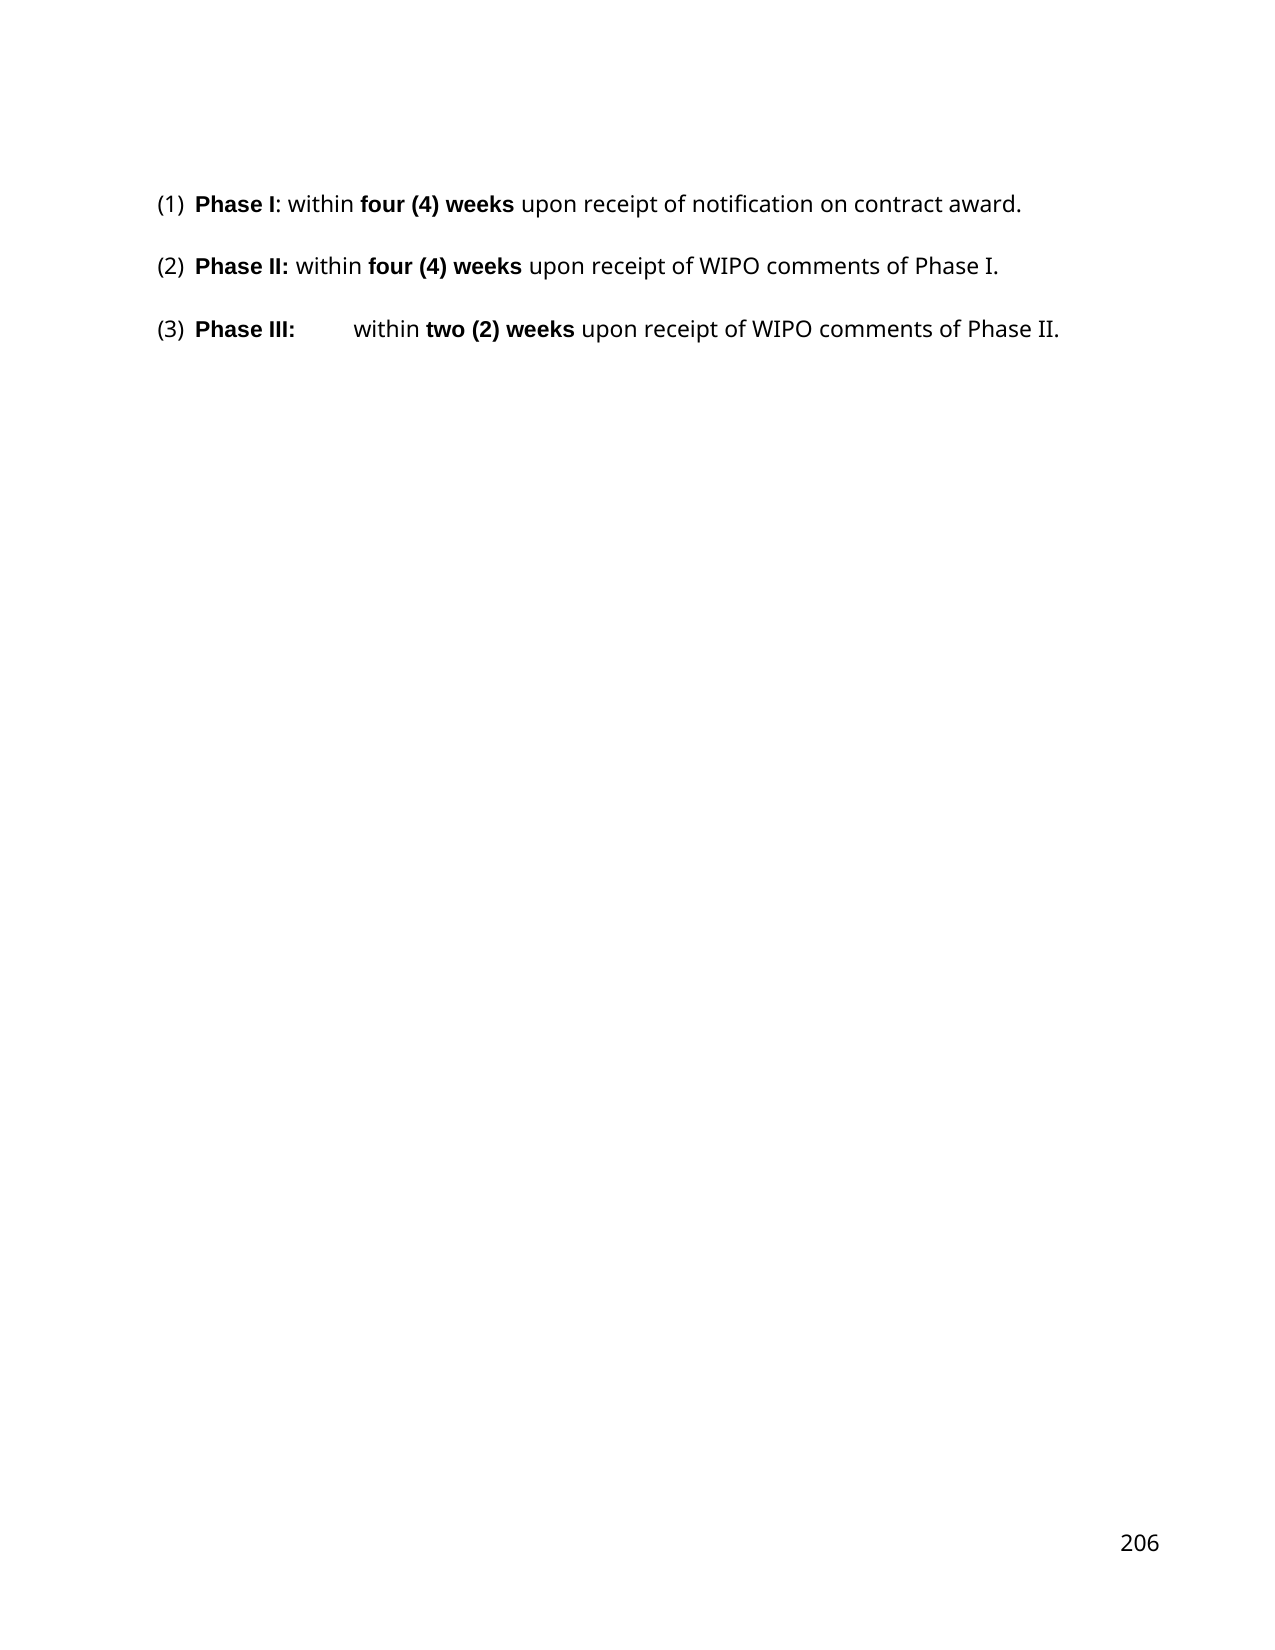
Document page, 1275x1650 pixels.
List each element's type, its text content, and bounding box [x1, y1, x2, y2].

list Phase II: within four (4) weeks upon receipt of WIPO comments of Phase I. [157, 250, 1167, 281]
list Phase III: within two (2) weeks upon receipt of WIPO comments of Phase II. [157, 313, 1167, 344]
list Phase I: within four (4) weeks upon receipt of notification on contract award. [157, 187, 1167, 219]
